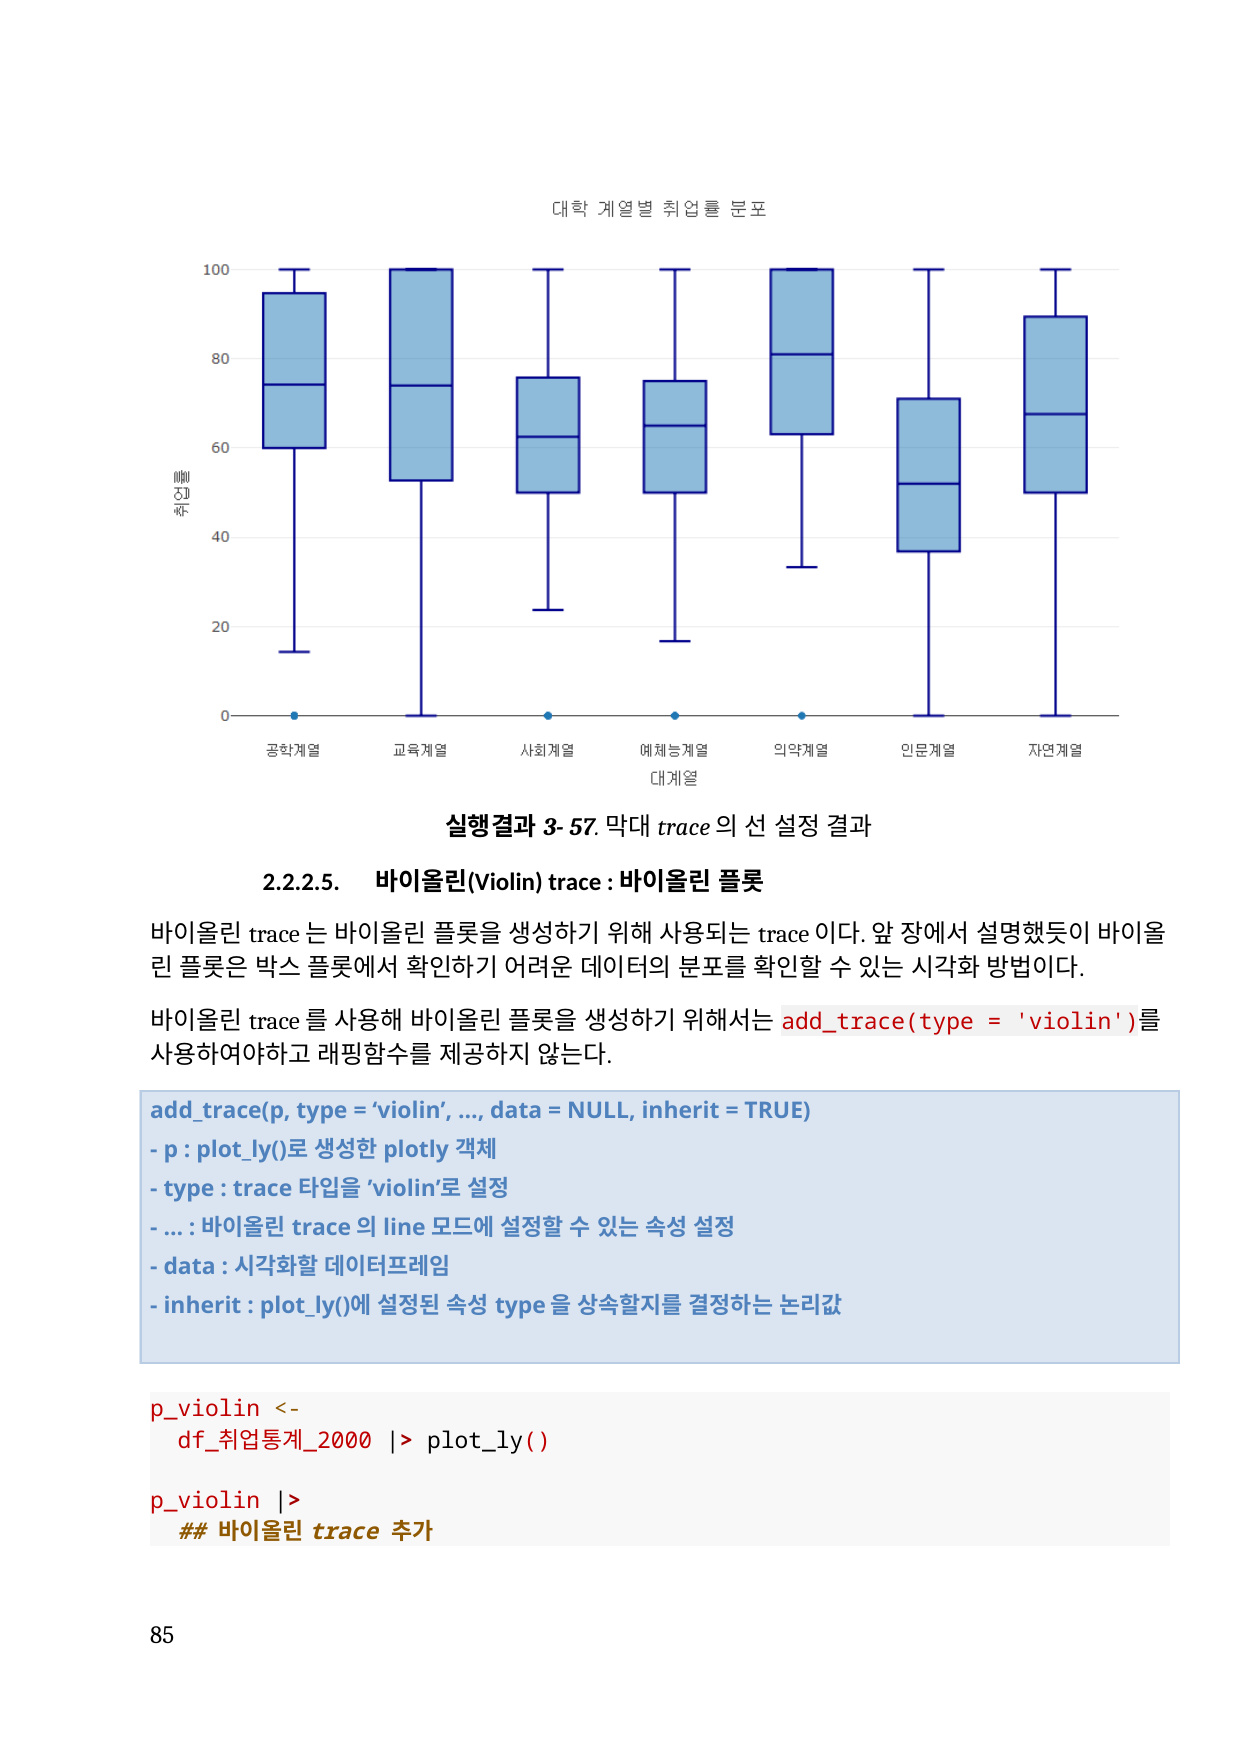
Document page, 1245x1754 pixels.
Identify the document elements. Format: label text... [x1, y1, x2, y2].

text 바이올린 trace를 사용해 바이올린 플롯을 생성하기 위해서는 add_trace(type = 'violin')를 사용하여야하고 래핑함수를 제공하지 않는다. [150, 1003, 1170, 1071]
text 실행결과 3- . 막대 trace의 선 설정 결과 [150, 808, 1170, 842]
picture [172, 187, 1148, 788]
text add_trace(p, type = ‘violin’, …, data = NULL, inherit = TRUE) - p : plot_ly()로 생성한 plotly 객체 - type : trace 타입을 ’violin’로 설정 - … : 바이올린 trace의 line 모드에 설정할 수 있는 속성 설정 - data : 시각화할 데이터프레임 - inherit : plot_ly()에 설정된 속성 type을 상속할지를 결정하는 논리값 [142, 1092, 1178, 1362]
text 바이올린 trace는 바이올린 플롯을 생성하기 위해 사용되는 trace이다. 앞 장에서 설명했듯이 바이올린 플롯은 박스 플롯에서 확인하기 어려운 데이터의 분포를 확인할 수 있는 시각화 방법이다. [150, 916, 1170, 984]
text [150, 1392, 1170, 1546]
subtitle 바이올린(Violin) trace : 바이올린 플롯 [262, 863, 1170, 897]
